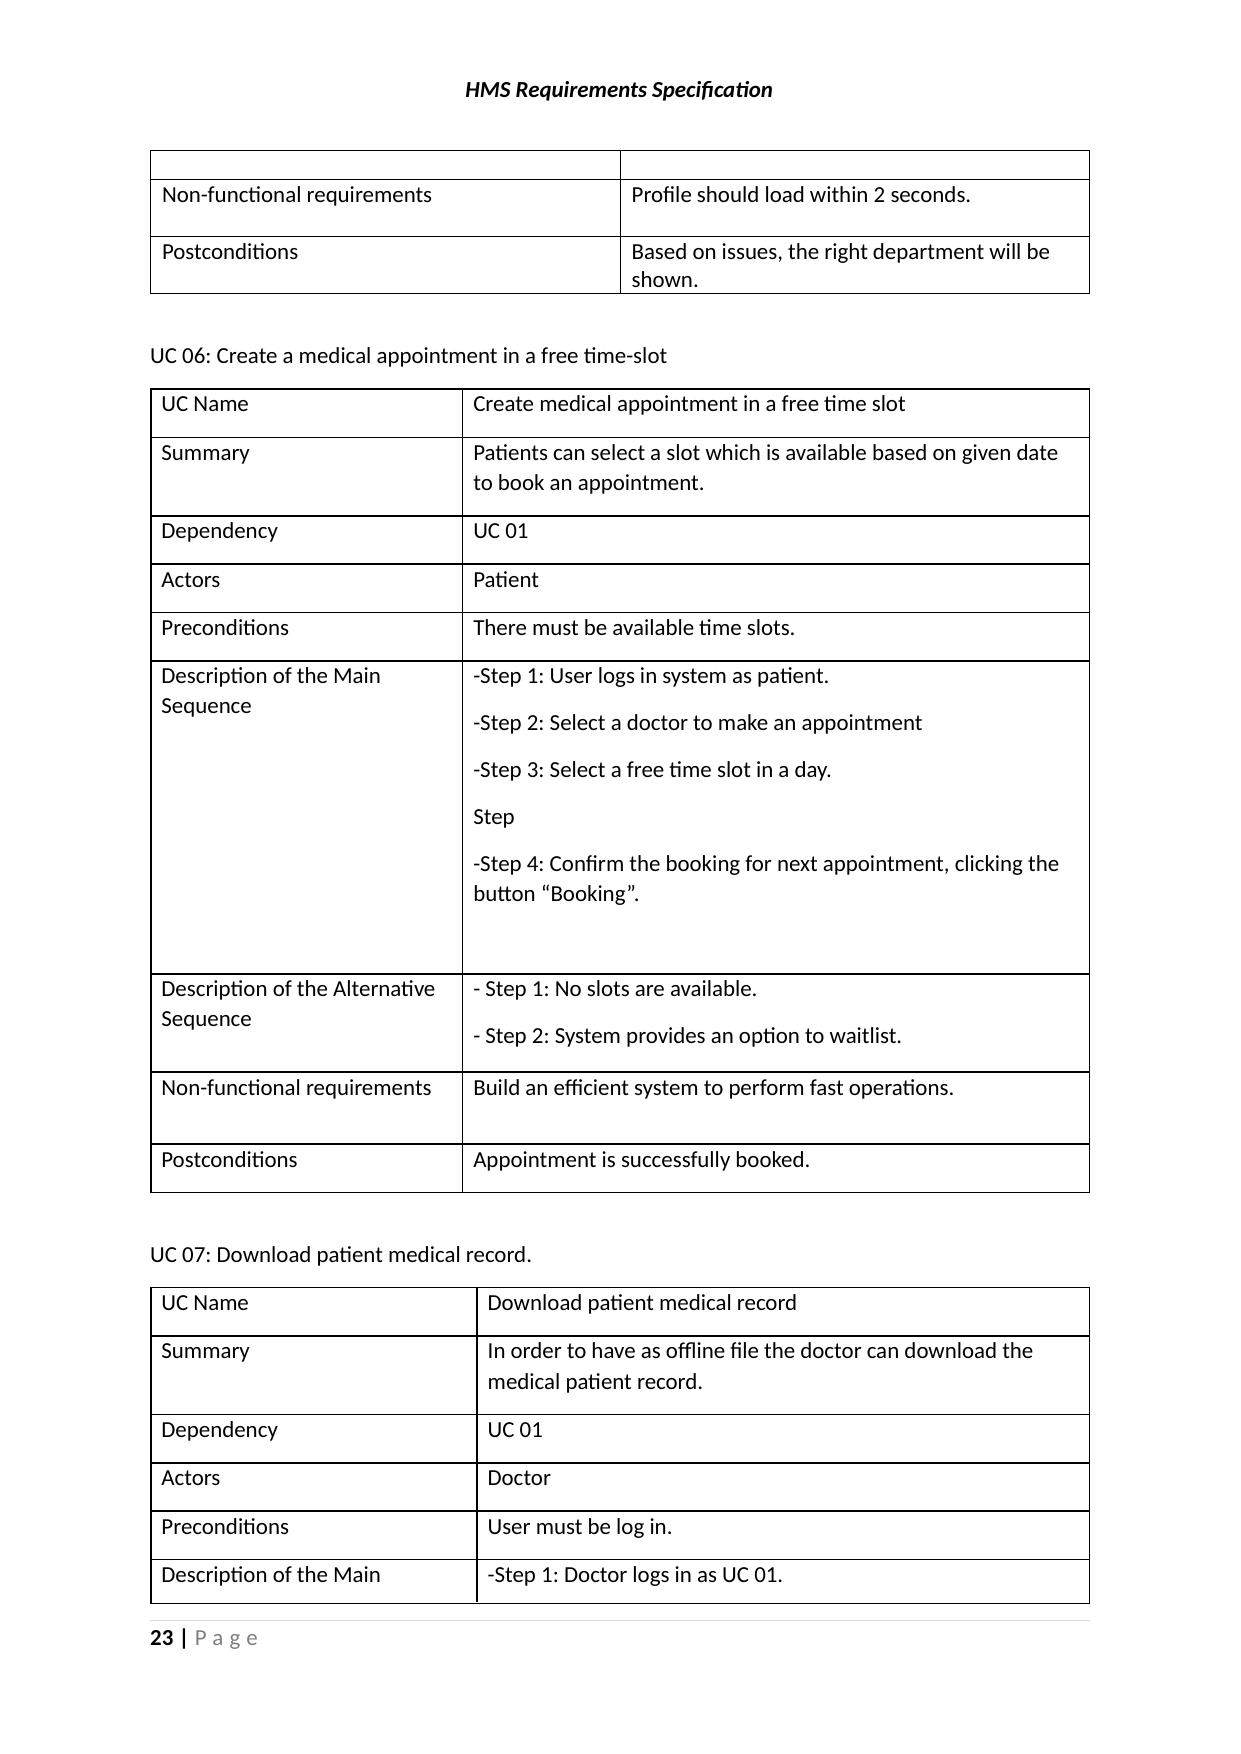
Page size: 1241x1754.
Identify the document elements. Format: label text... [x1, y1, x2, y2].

table_header UC Name [152, 390, 462, 436]
text UC 07: Download patient medical record. [150, 1240, 1090, 1268]
table_cell Postconditions [151, 237, 620, 293]
table_cell Patient [463, 565, 1089, 612]
table_header Download patient medical record [478, 1288, 1089, 1335]
table_cell Summary [152, 438, 462, 515]
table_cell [478, 1560, 1089, 1602]
table_cell Description of the Alternative Sequence [152, 975, 462, 1071]
table_cell UC 01 [463, 517, 1089, 563]
table_cell Doctor [478, 1464, 1089, 1510]
table_cell Non-functional requirements [152, 1073, 462, 1143]
table_cell Based on issues, the right department will be shown. [621, 237, 1089, 293]
table_cell Dependency [152, 517, 462, 563]
table_cell Preconditions [152, 613, 462, 660]
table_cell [152, 1560, 476, 1602]
table_cell Appointment is successfully booked. [463, 1145, 1089, 1191]
table_cell Patients can select a slot which is available based on given date to book an appointment. [463, 438, 1089, 515]
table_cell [151, 151, 620, 179]
table_cell -Step 1: User logs in system as patient. -Step 2: Select a doctor to make an appointment -Step 3: Select a free time slot in a day. Step -Step 4: Confirm the booking for next appointment, clicking the button “Booking”. [463, 662, 1089, 973]
table_cell Profile should load within 2 seconds. [621, 180, 1089, 236]
table_header UC Name [152, 1288, 476, 1335]
table_cell User must be log in. [478, 1512, 1089, 1559]
table_cell Summary [152, 1337, 476, 1414]
table_cell In order to have as offline file the doctor can download the medical patient record. [478, 1337, 1089, 1414]
table_cell Description of the Main Sequence [152, 662, 462, 973]
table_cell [621, 151, 1089, 179]
table_cell Dependency [152, 1415, 476, 1462]
table_cell Preconditions [152, 1512, 476, 1559]
table_cell There must be available time slots. [463, 613, 1089, 660]
text UC 06: Create a medical appointment in a free time-slot [150, 341, 1090, 369]
table_cell Build an efficient system to perform fast operations. [463, 1073, 1089, 1143]
table_cell - Step 1: No slots are available. - Step 2: System provides an option to waitlist. [463, 975, 1089, 1071]
table_cell Actors [152, 565, 462, 612]
table_header Create medical appointment in a free time slot [463, 390, 1089, 436]
table_cell Actors [152, 1464, 476, 1510]
table_cell Postconditions [152, 1145, 462, 1191]
table_cell Non-functional requirements [151, 180, 620, 236]
table_cell UC 01 [478, 1415, 1089, 1462]
